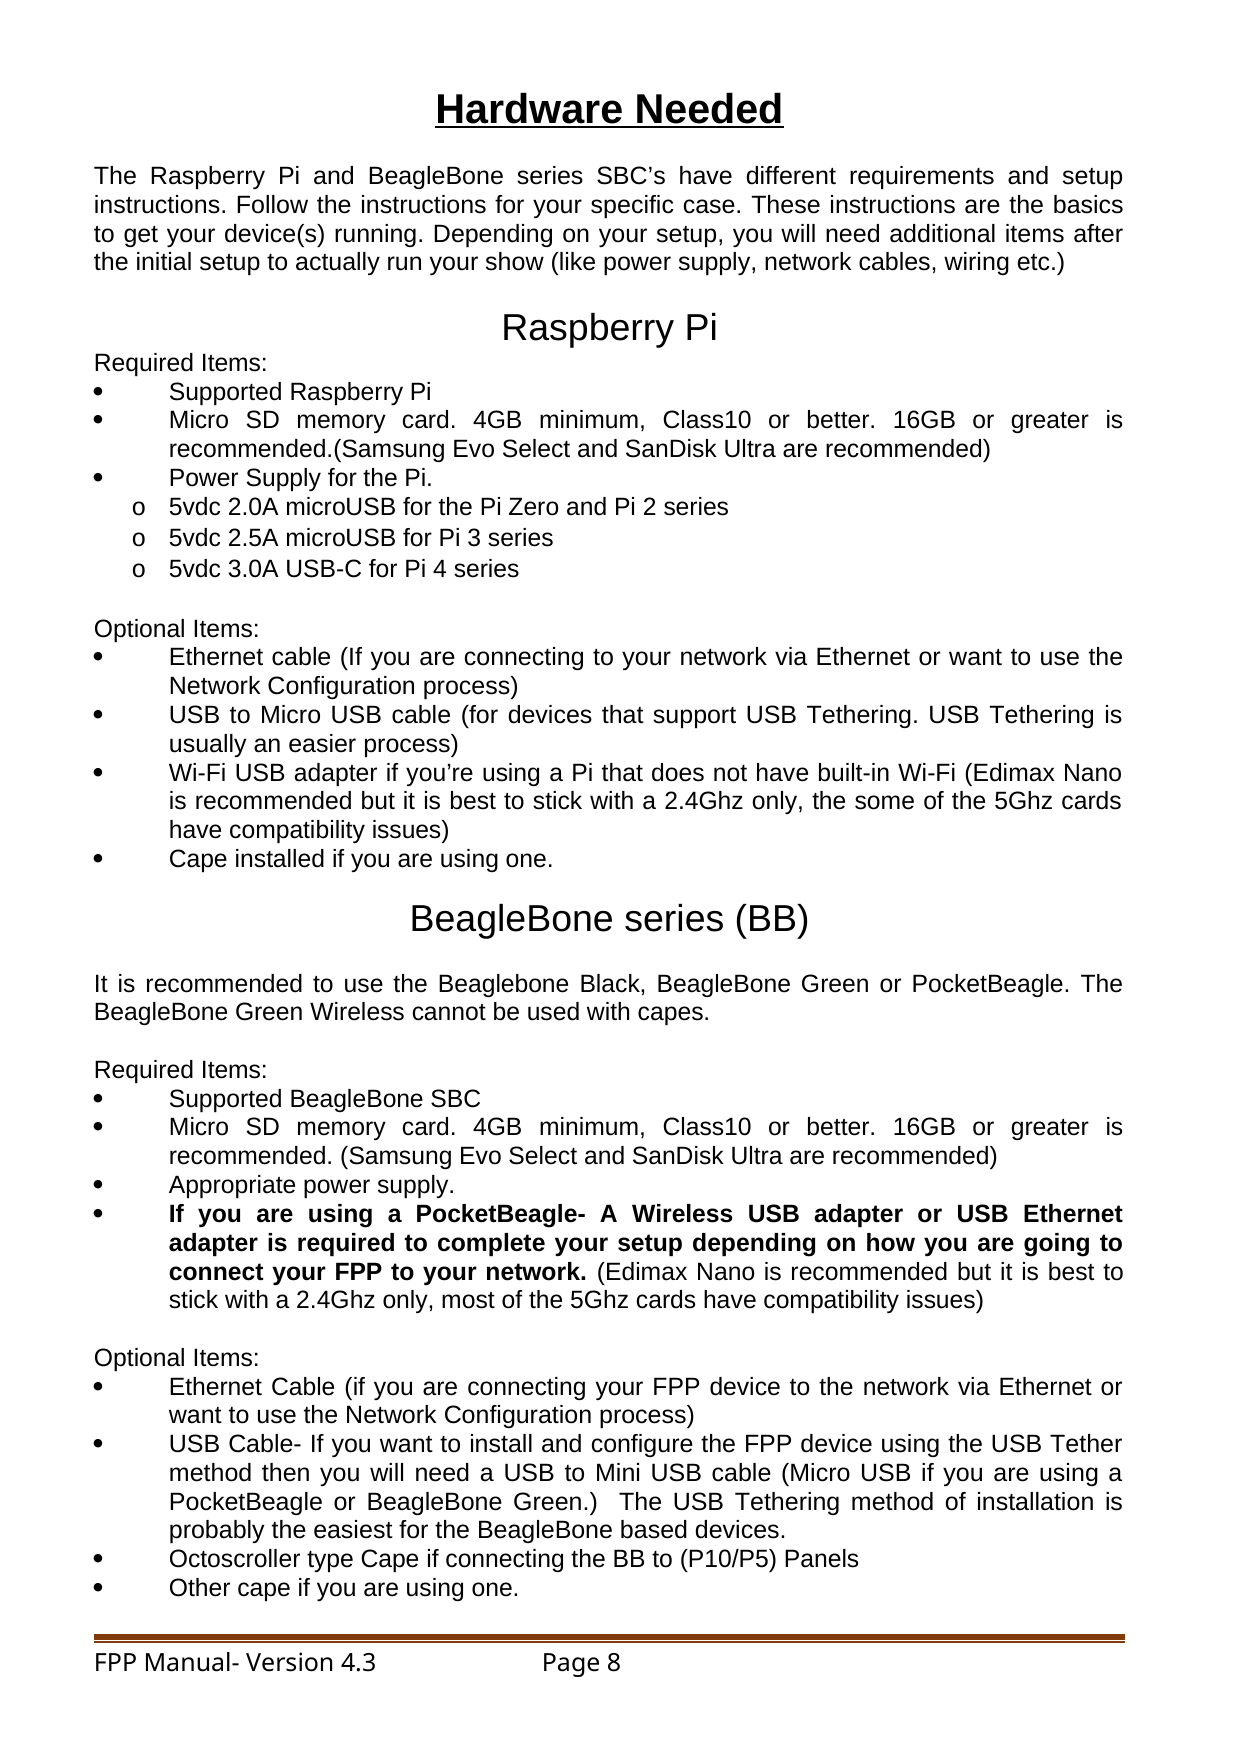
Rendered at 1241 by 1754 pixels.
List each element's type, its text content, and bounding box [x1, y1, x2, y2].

text It is recommended to use the Beaglebone Black, BeagleBone Green or PocketBeagle. The BeagleBone Green Wireless cannot be used with capes. [94, 968, 1125, 1026]
text Required Items: [94, 1055, 1125, 1083]
list Micro SD memory card. 4GB minimum, Class10 or better. 16GB or greater is recommended. (Samsung Evo Select and SanDisk Ultra are recommended) [94, 1112, 1125, 1170]
text The Raspberry Pi and BeagleBone series SBC’s have different requirements and setup instructions. Follow the instructions for your specific case. These instructions are the basics to get your device(s) running. Depending on your setup, you will need additional items after the initial setup to actually run your show (like power supply, network cables, wiring etc.) [94, 161, 1125, 276]
list Power Supply for the Pi. [94, 463, 1125, 492]
text Required Items: [94, 348, 1125, 377]
text Optional Items: [94, 613, 1125, 642]
list USB Cable- If you want to install and configure the FPP device using the USB Tether method then you will need a USB to Mini USB cable (Micro USB if you are using a PocketBeagle or BeagleBone Green.) The USB Tethering method of installation is probably the easiest for the BeagleBone based devices. [94, 1429, 1125, 1544]
list If you are using a PocketBeagle- A Wireless USB adapter or USB Ethernet adapter is required to complete your setup depending on how you are going to connect your FPP to your network. (Edimax Nano is recommended but it is best to stick with a 2.4Ghz only, most of the 5Ghz cards have compatibility issues) [94, 1199, 1125, 1314]
subtitle BeagleBone series (BB) [94, 897, 1125, 940]
list Supported BeagleBone SBC [94, 1083, 1125, 1112]
text Optional Items: [94, 1343, 1125, 1371]
list 5vdc 2.0A microUSB for the Pi Zero and Pi 2 series [131, 492, 1125, 523]
subtitle Raspberry Pi [94, 305, 1125, 348]
list Wi-Fi USB adapter if you’re using a Pi that does not have built-in Wi-Fi (Edimax Nano is recommended but it is best to stick with a 2.4Ghz only, the some of the 5Ghz cards have compatibility issues) [94, 757, 1125, 844]
list Ethernet Cable (if you are connecting your FPP device to the network via Ethernet or want to use the Network Configuration process) [94, 1371, 1125, 1429]
list 5vdc 2.5A microUSB for Pi 3 series [131, 523, 1125, 554]
list USB to Micro USB cable (for devices that support USB Tethering. USB Tethering is usually an easier process) [94, 700, 1125, 757]
list Micro SD memory card. 4GB minimum, Class10 or better. 16GB or greater is recommended.(Samsung Evo Select and SanDisk Ultra are recommended) [94, 406, 1125, 463]
list Ethernet cable (If you are connecting to your network via Ethernet or want to use the Network Configuration process) [94, 642, 1125, 700]
list Supported Raspberry Pi [94, 377, 1125, 406]
subtitle Hardware Needed [94, 84, 1125, 132]
list 5vdc 3.0A USB-C for Pi 4 series [131, 554, 1125, 585]
list Appropriate power supply. [94, 1170, 1125, 1199]
list Cape installed if you are using one. [94, 844, 1125, 873]
list Other cape if you are using one. [94, 1573, 1125, 1602]
list Octoscroller type Cape if connecting the BB to (P10/P5) Panels [94, 1544, 1125, 1573]
